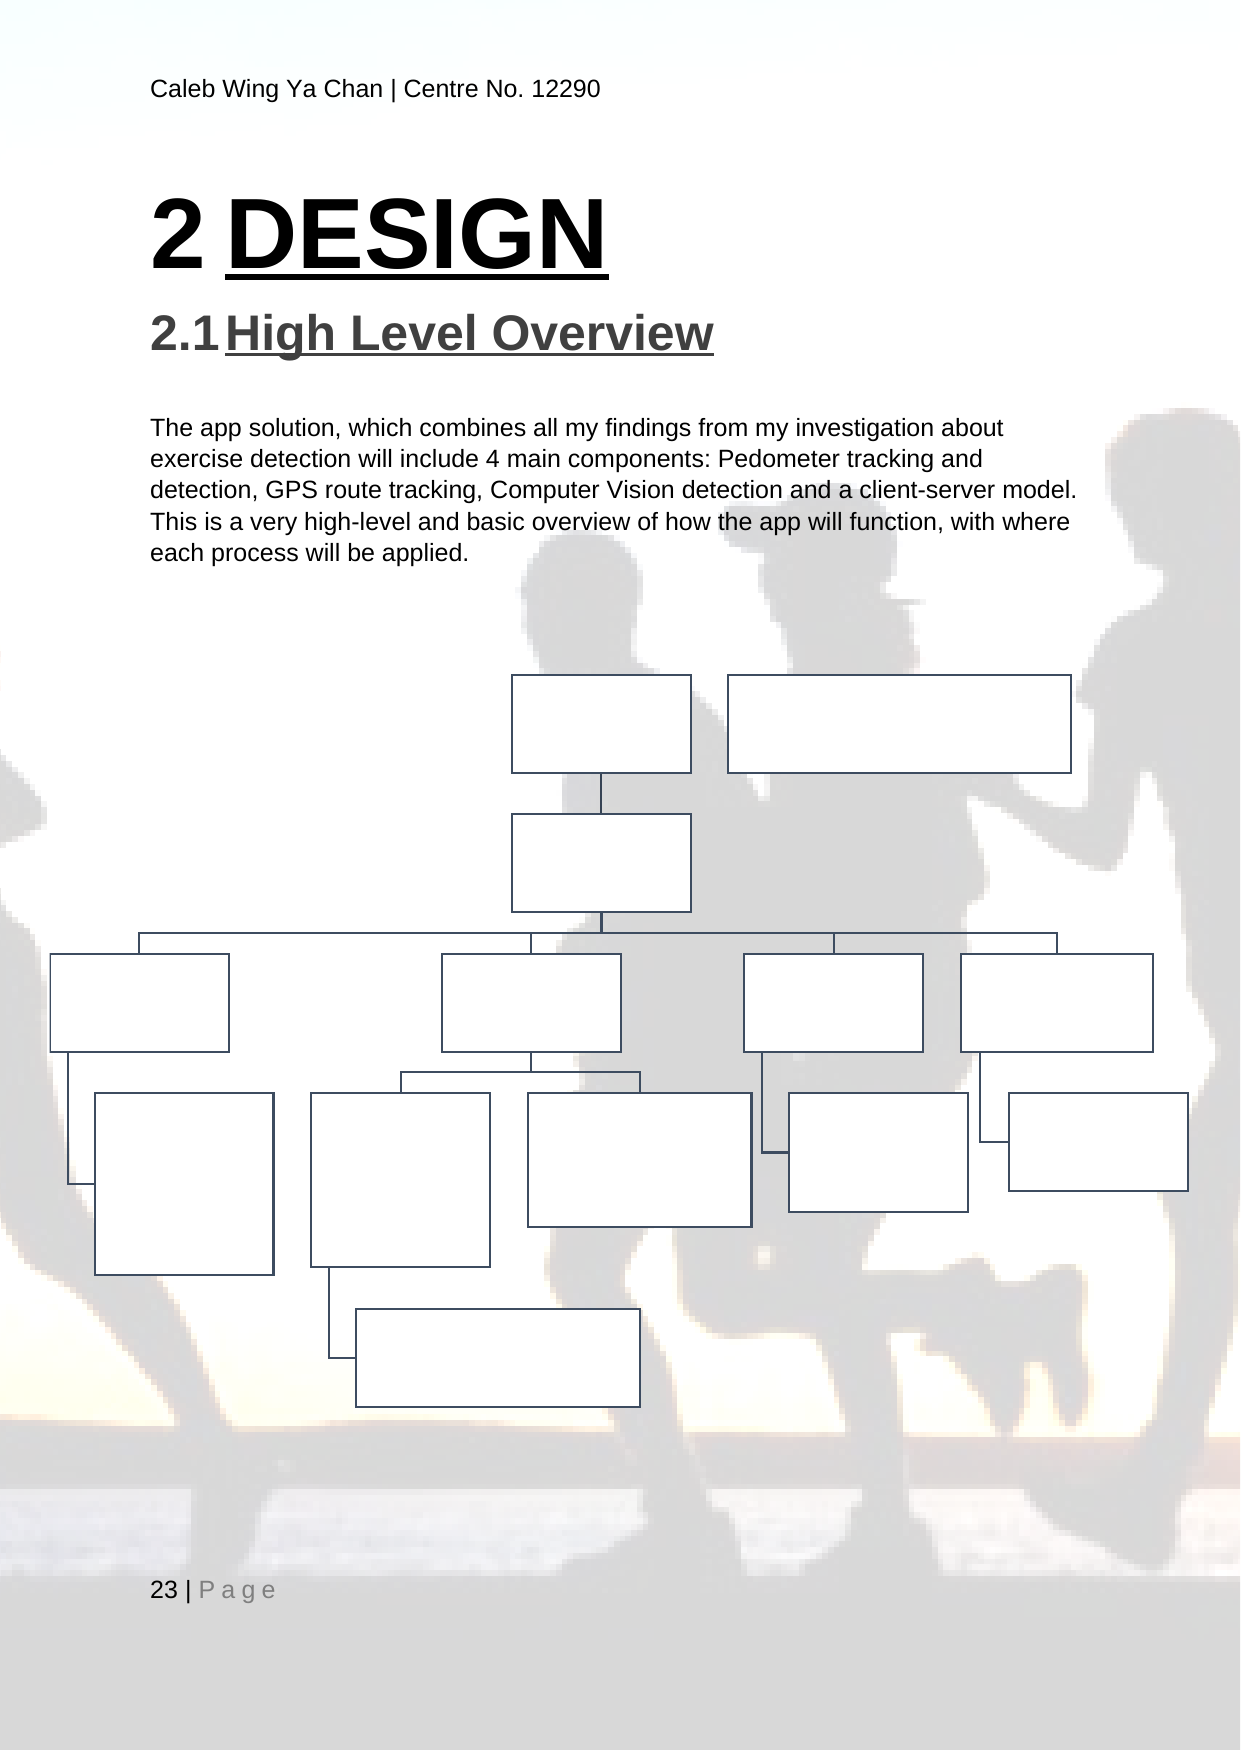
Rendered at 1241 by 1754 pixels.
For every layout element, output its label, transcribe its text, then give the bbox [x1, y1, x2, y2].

subtitle DESIGN [150, 175, 1090, 290]
text The app solution, which combines all my findings from my investigation about exercise detection will include 4 main components: Pedometer tracking and detection, GPS route tracking, Computer Vision detection and a client-server model. This is a very high-level and basic overview of how the app will function, with where each process will be applied. [150, 413, 1090, 566]
subtitle High Level Overview [150, 303, 1090, 361]
